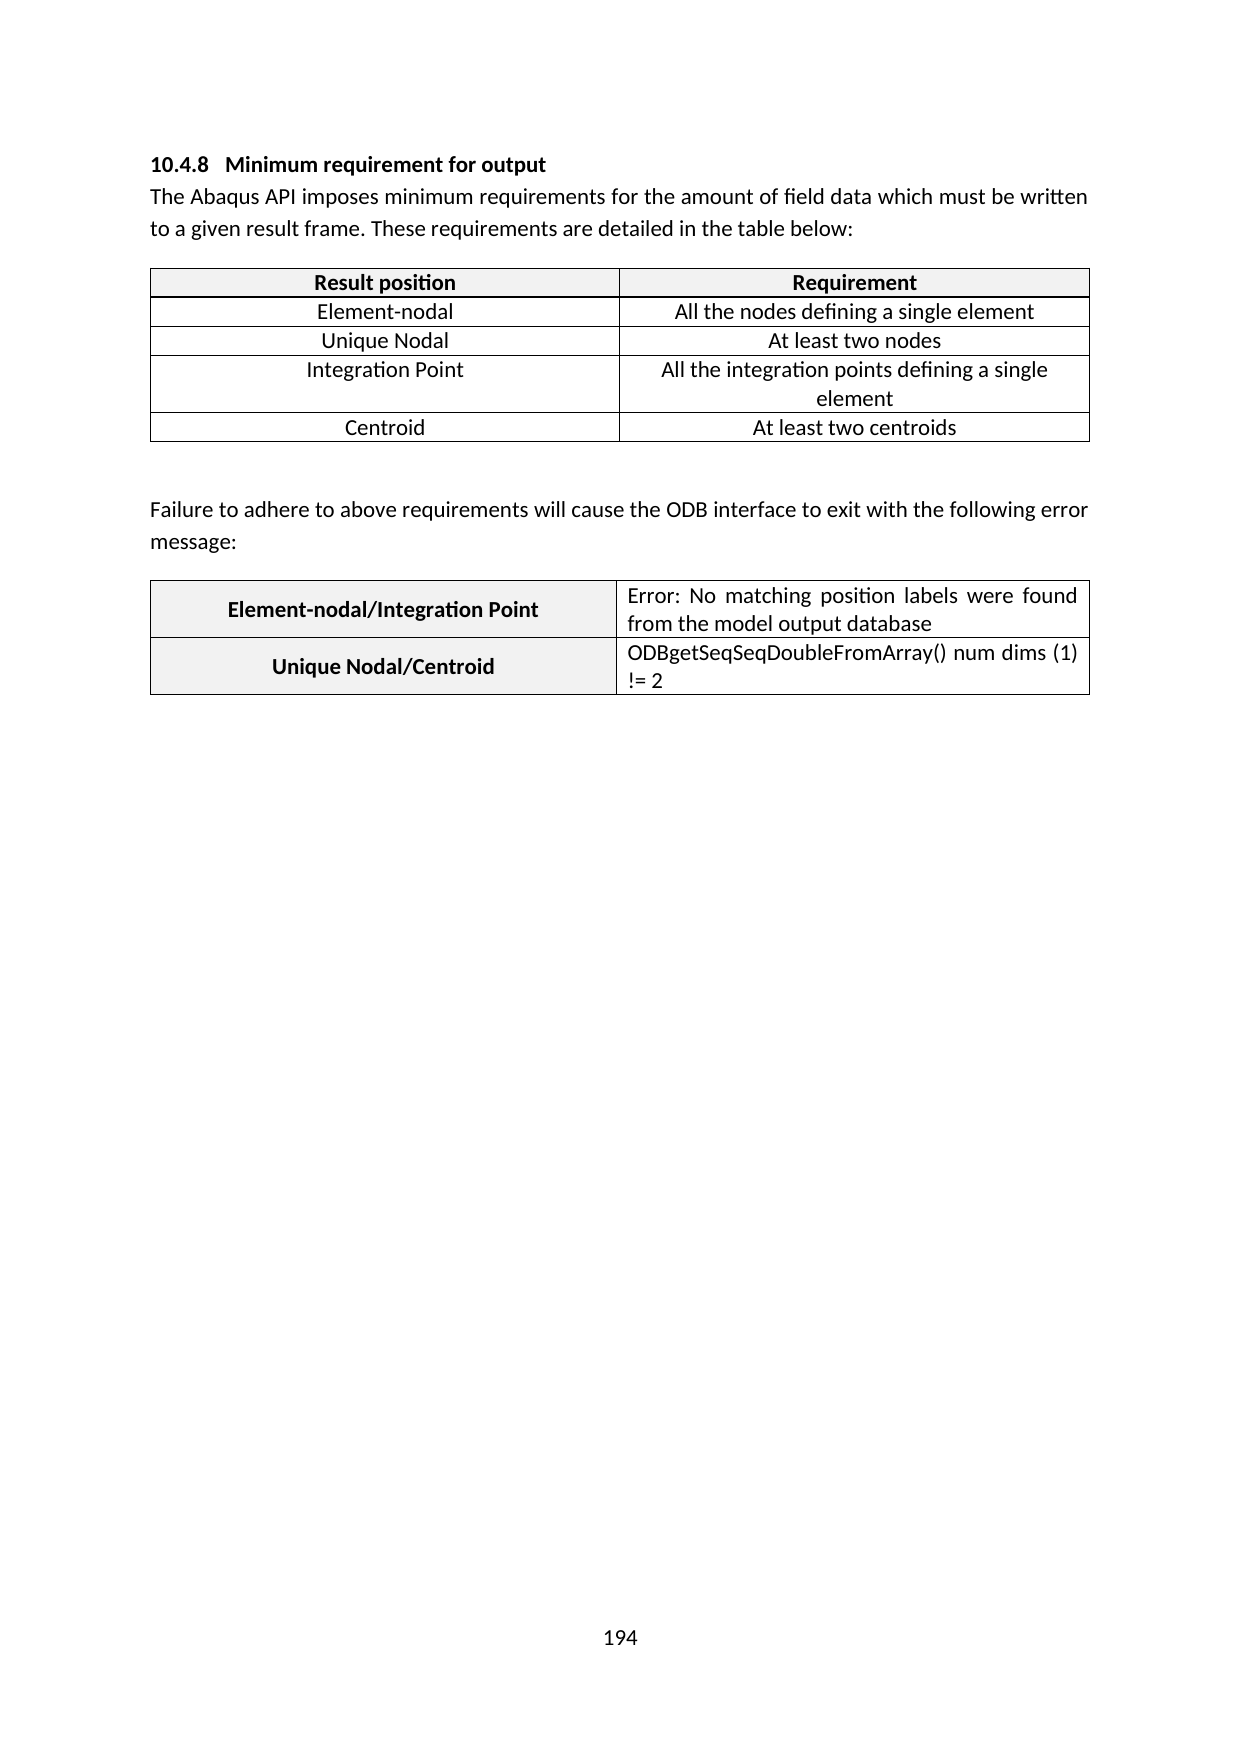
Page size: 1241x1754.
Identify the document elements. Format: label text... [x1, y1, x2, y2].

text The Abaqus API imposes minimum requirements for the amount of field data which must be written to a given result frame. These requirements are detailed in the table below: [150, 182, 1090, 242]
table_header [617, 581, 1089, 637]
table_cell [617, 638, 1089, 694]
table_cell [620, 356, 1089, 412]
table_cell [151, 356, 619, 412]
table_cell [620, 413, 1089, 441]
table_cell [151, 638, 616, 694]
subtitle 10.4.8 Minimum requirement for output [150, 150, 1090, 178]
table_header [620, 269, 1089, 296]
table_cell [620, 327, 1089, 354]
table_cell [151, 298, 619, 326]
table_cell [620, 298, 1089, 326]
text Failure to adhere to above requirements will cause the ODB interface to exit with the following error message: [150, 495, 1090, 555]
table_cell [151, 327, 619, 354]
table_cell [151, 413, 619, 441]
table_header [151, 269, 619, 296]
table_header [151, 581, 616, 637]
